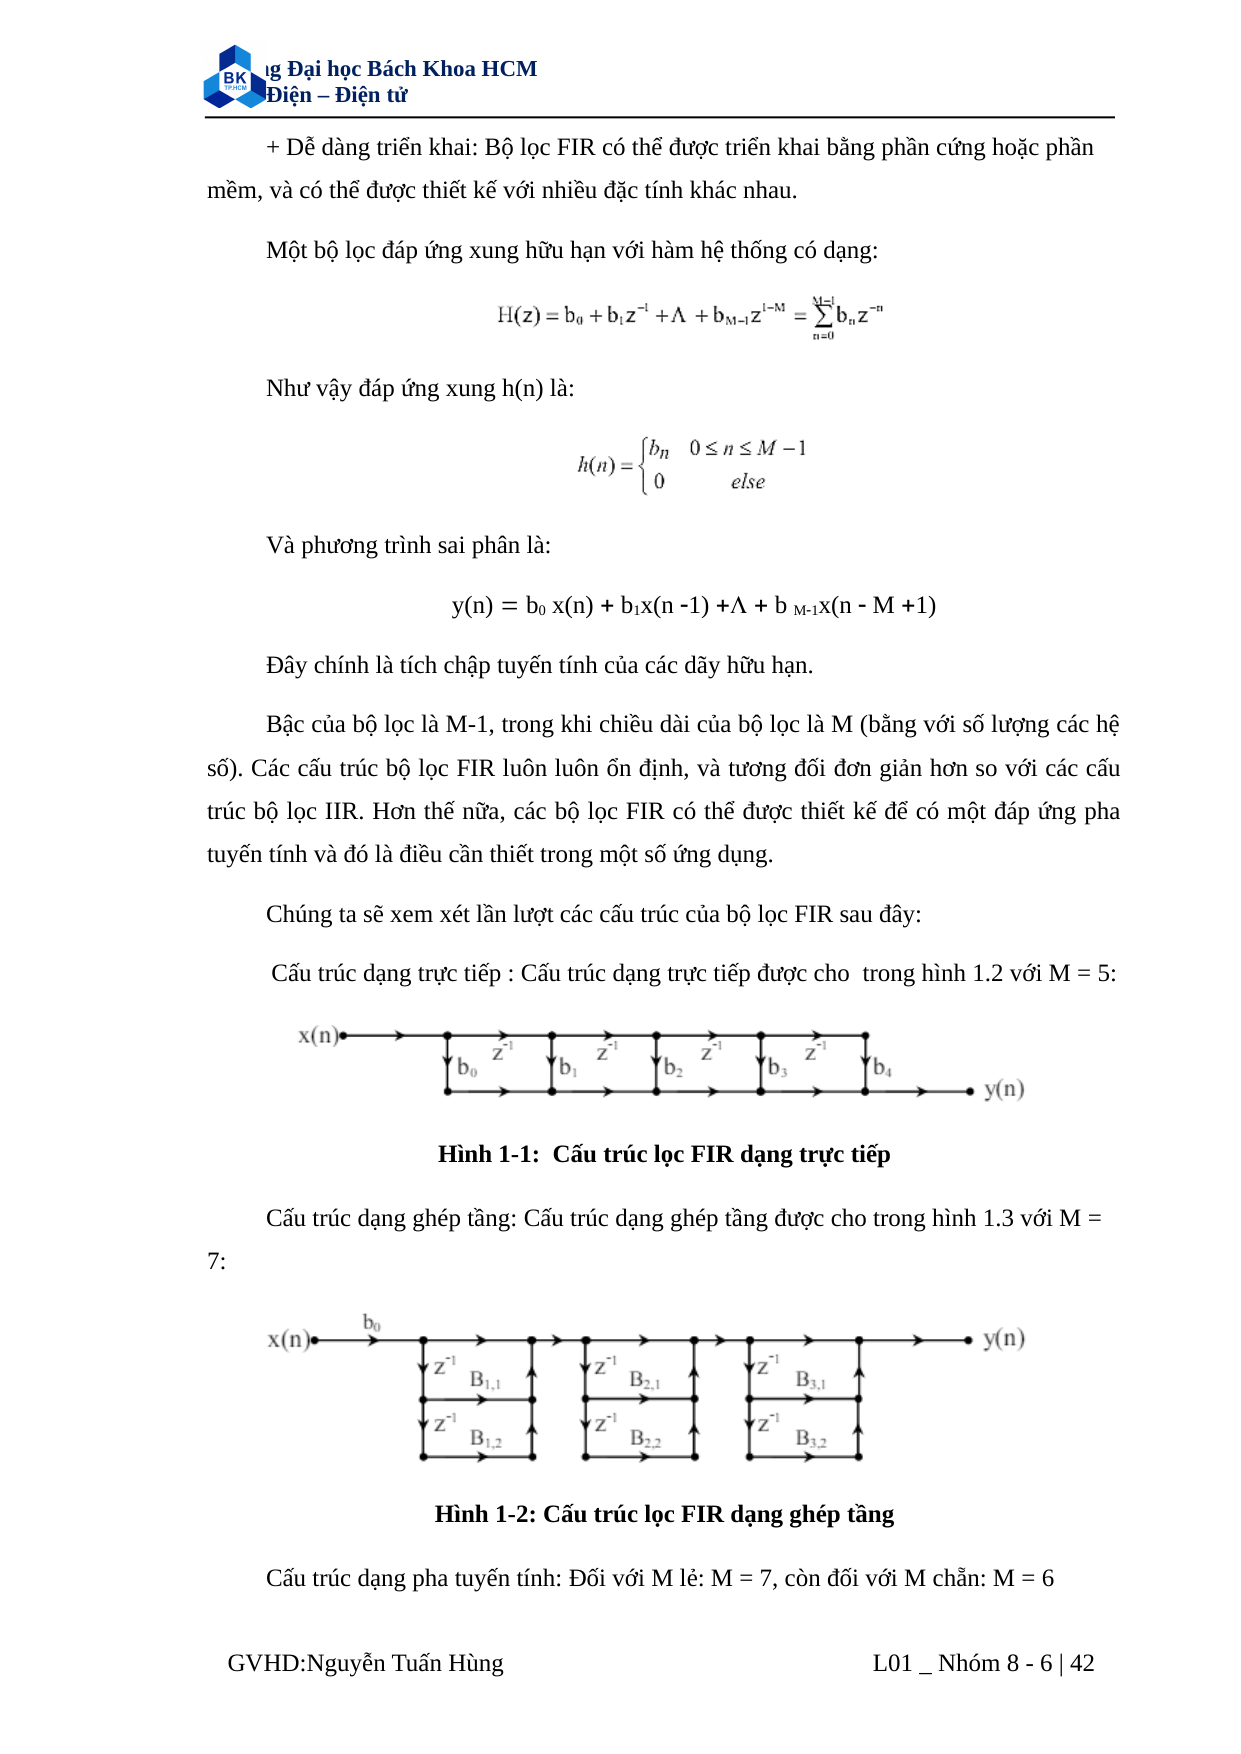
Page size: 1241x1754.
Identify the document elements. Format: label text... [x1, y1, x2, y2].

text Đây chính là tích chập tuyến tính của các dãy hữu hạn. [207, 650, 1122, 678]
text Hình 1-1: Cấu trúc lọc FIR dạng trực tiếp [207, 1139, 1122, 1168]
picture [491, 294, 897, 341]
text Chúng ta sẽ xem xét lần lượt các cấu trúc của bộ lọc FIR sau đây: [207, 899, 1122, 927]
text + Dễ dàng triển khai: Bộ lọc FIR có thể được triển khai bằng phần cứng hoặc phần mềm, và có thể được thiết kế với nhiều đặc tính khác nhau. [207, 132, 1122, 204]
picture [200, 41, 267, 108]
picture [573, 432, 814, 500]
text Bậc của bộ lọc là M-1, trong khi chiều dài của bộ lọc là M (bằng với số lượng các hệ số). Các cấu trúc bộ lọc FIR luôn luôn ổn định, và tương đối đơn giản hơn so với các cấu trúc bộ lọc IIR. Hơn thế nữa, các bộ lọc FIR có thể được thiết kế để có một đáp ứng pha tuyến tính và đó là điều cần thiết trong một số ứng dụng. [207, 709, 1122, 868]
text Một bộ lọc đáp ứng xung hữu hạn với hàm hệ thống có dạng: [207, 235, 1122, 264]
text Hình 1-2: Cấu trúc lọc FIR dạng ghép tầng [207, 1499, 1122, 1528]
picture [295, 1001, 1034, 1109]
picture [265, 1306, 1030, 1469]
text Và phương trình sai phân là: [207, 530, 1122, 559]
text Cấu trúc dạng ghép tầng: Cấu trúc dạng ghép tầng được cho trong hình 1.3 với M = 7: [207, 1203, 1122, 1275]
text Như vậy đáp ứng xung h(n) là: [207, 373, 1122, 401]
text y(n) b0 x(n) b1x(n 1) b M1x(n M 1) [207, 590, 1122, 619]
text Cấu trúc dạng pha tuyến tính: Đối với M lẻ: M = 7, còn đối với M chẵn: M = 6 [207, 1563, 1122, 1592]
